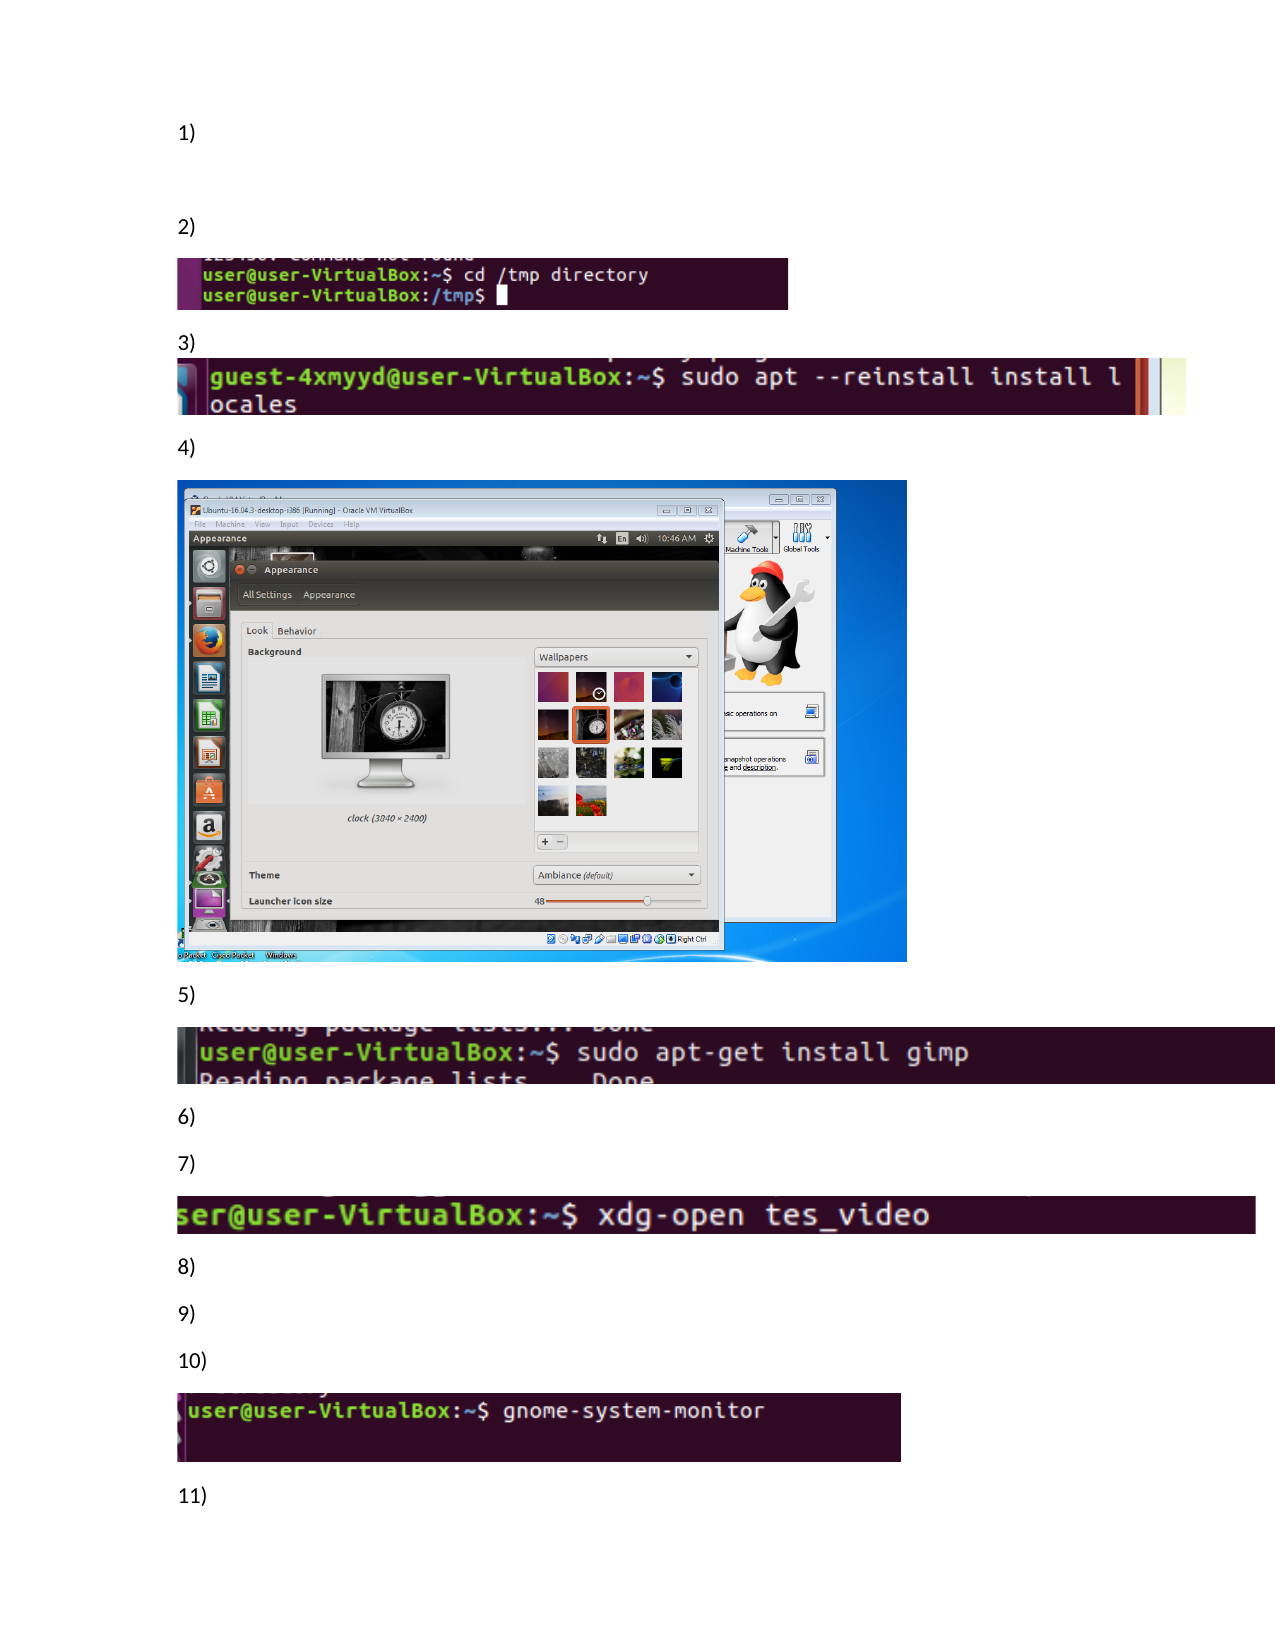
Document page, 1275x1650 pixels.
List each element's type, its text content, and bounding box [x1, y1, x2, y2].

text 1) [177, 118, 1186, 146]
picture [177, 1027, 1275, 1084]
text 7) [177, 1149, 1186, 1177]
text 10) [177, 1346, 1186, 1374]
text 5) [177, 980, 1186, 1008]
picture [177, 480, 907, 962]
text 6) [177, 1102, 1186, 1130]
picture [177, 1196, 1256, 1234]
text 4) [177, 433, 1186, 461]
text 2) [177, 212, 1186, 240]
text 3) [177, 328, 1186, 358]
text 8) [177, 1252, 1186, 1281]
picture [177, 358, 1187, 415]
text 11) [177, 1481, 1186, 1509]
text 9) [177, 1299, 1186, 1327]
picture [177, 258, 789, 310]
picture [177, 1393, 901, 1462]
